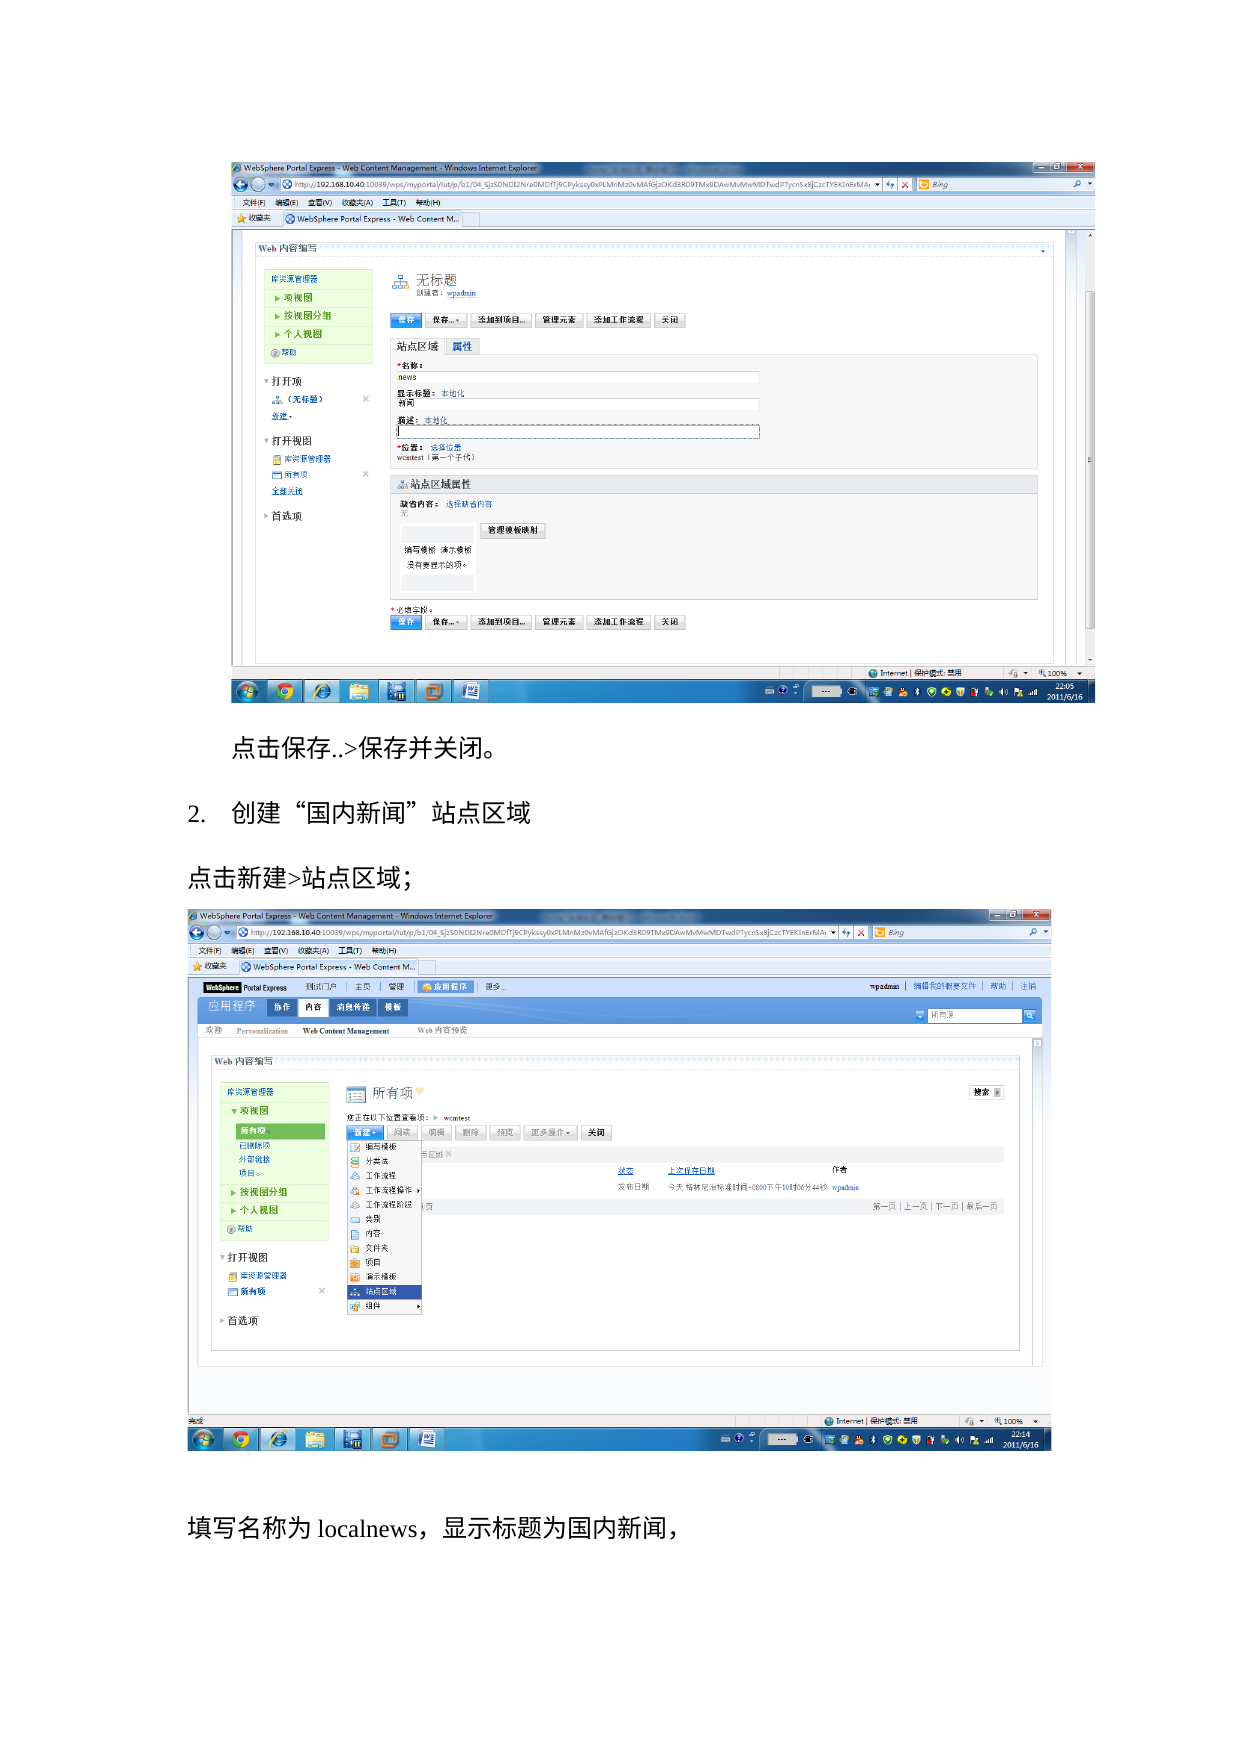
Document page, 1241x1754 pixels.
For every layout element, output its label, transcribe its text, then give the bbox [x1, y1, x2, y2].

text 点击保存..>保存并关闭。 [231, 714, 1053, 779]
text 填写名称为localnews，显示标题为国内新闻， [187, 1494, 1053, 1559]
list 创建“国内新闻”站点区域 [187, 779, 1053, 844]
text 点击新建>站点区域； [187, 844, 1053, 909]
picture [187, 909, 1052, 1451]
picture [231, 162, 1096, 703]
